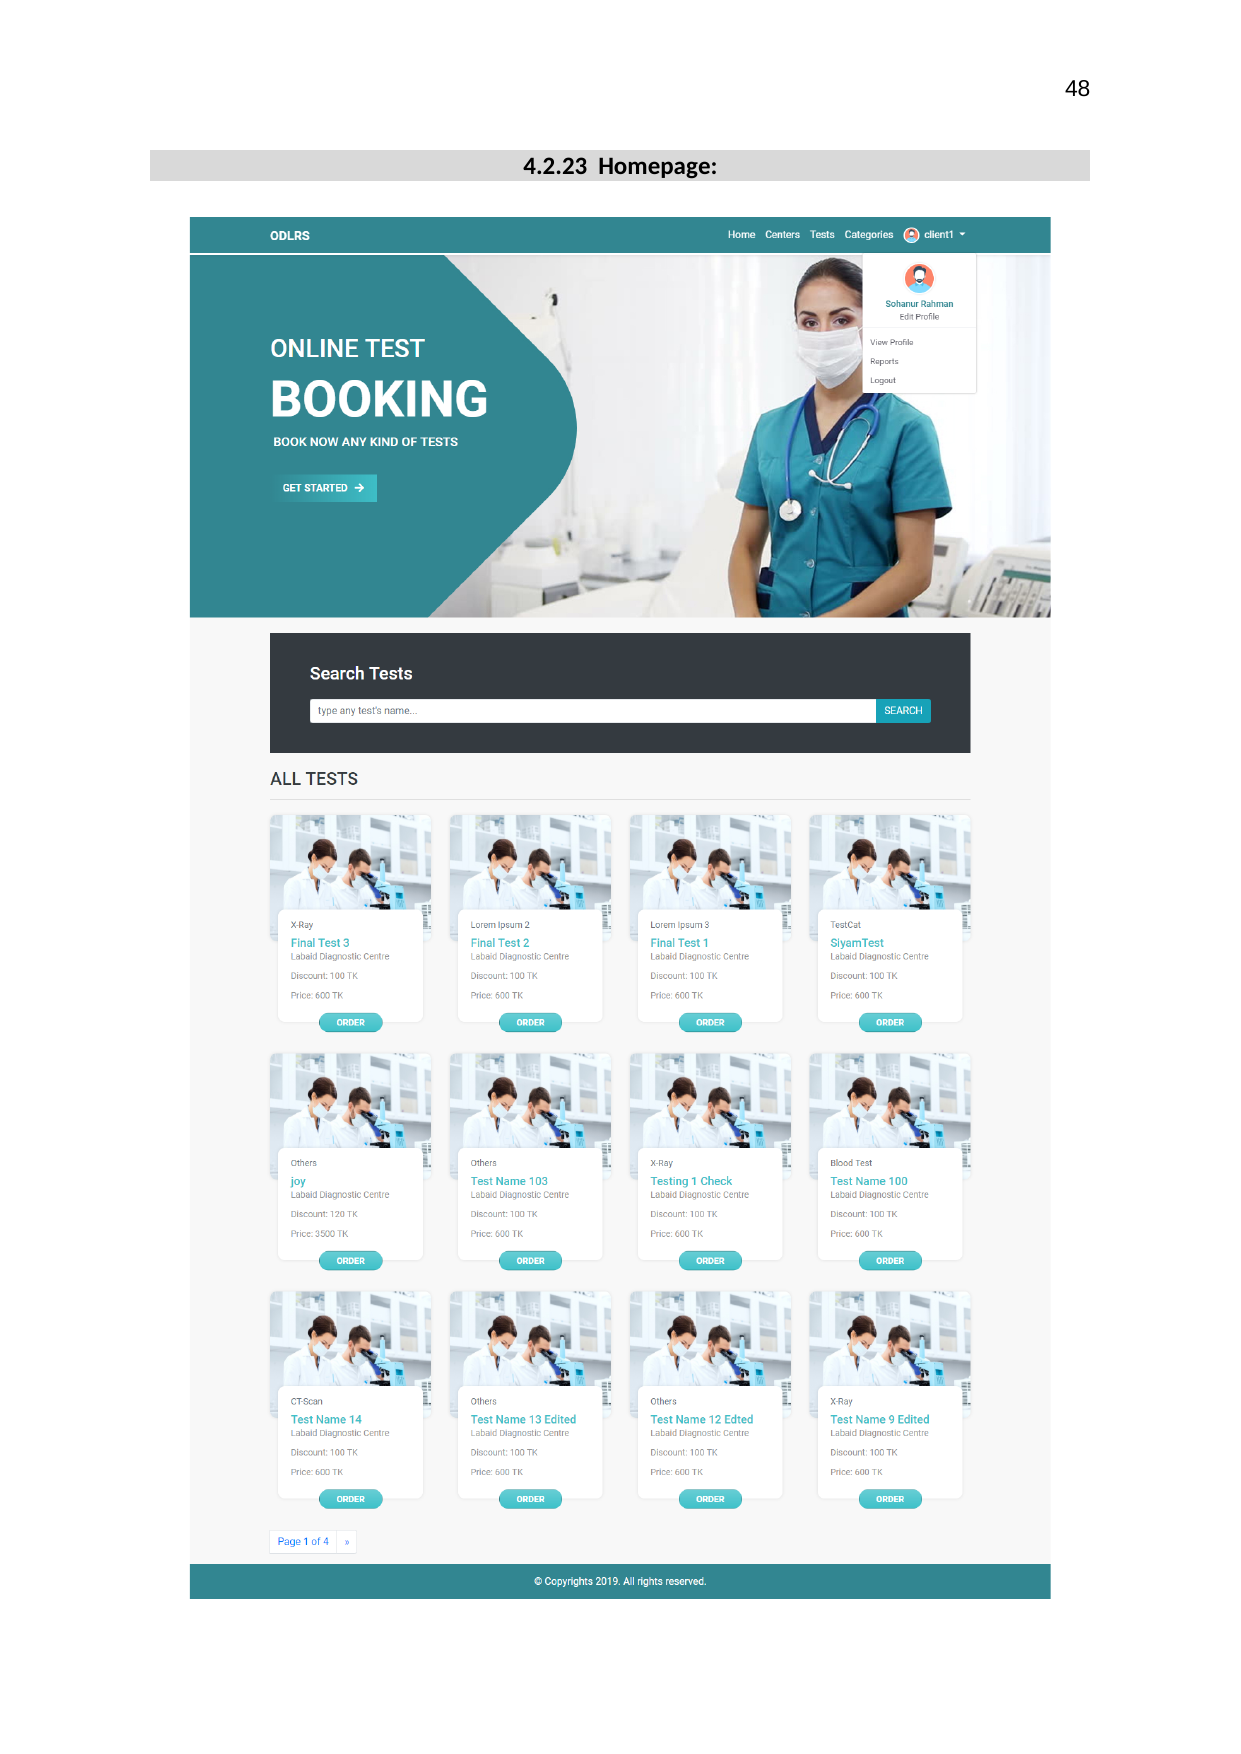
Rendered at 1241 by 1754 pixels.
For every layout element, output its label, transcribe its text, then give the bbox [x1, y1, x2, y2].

list Homepage: [150, 150, 1090, 181]
picture [189, 217, 1051, 1599]
